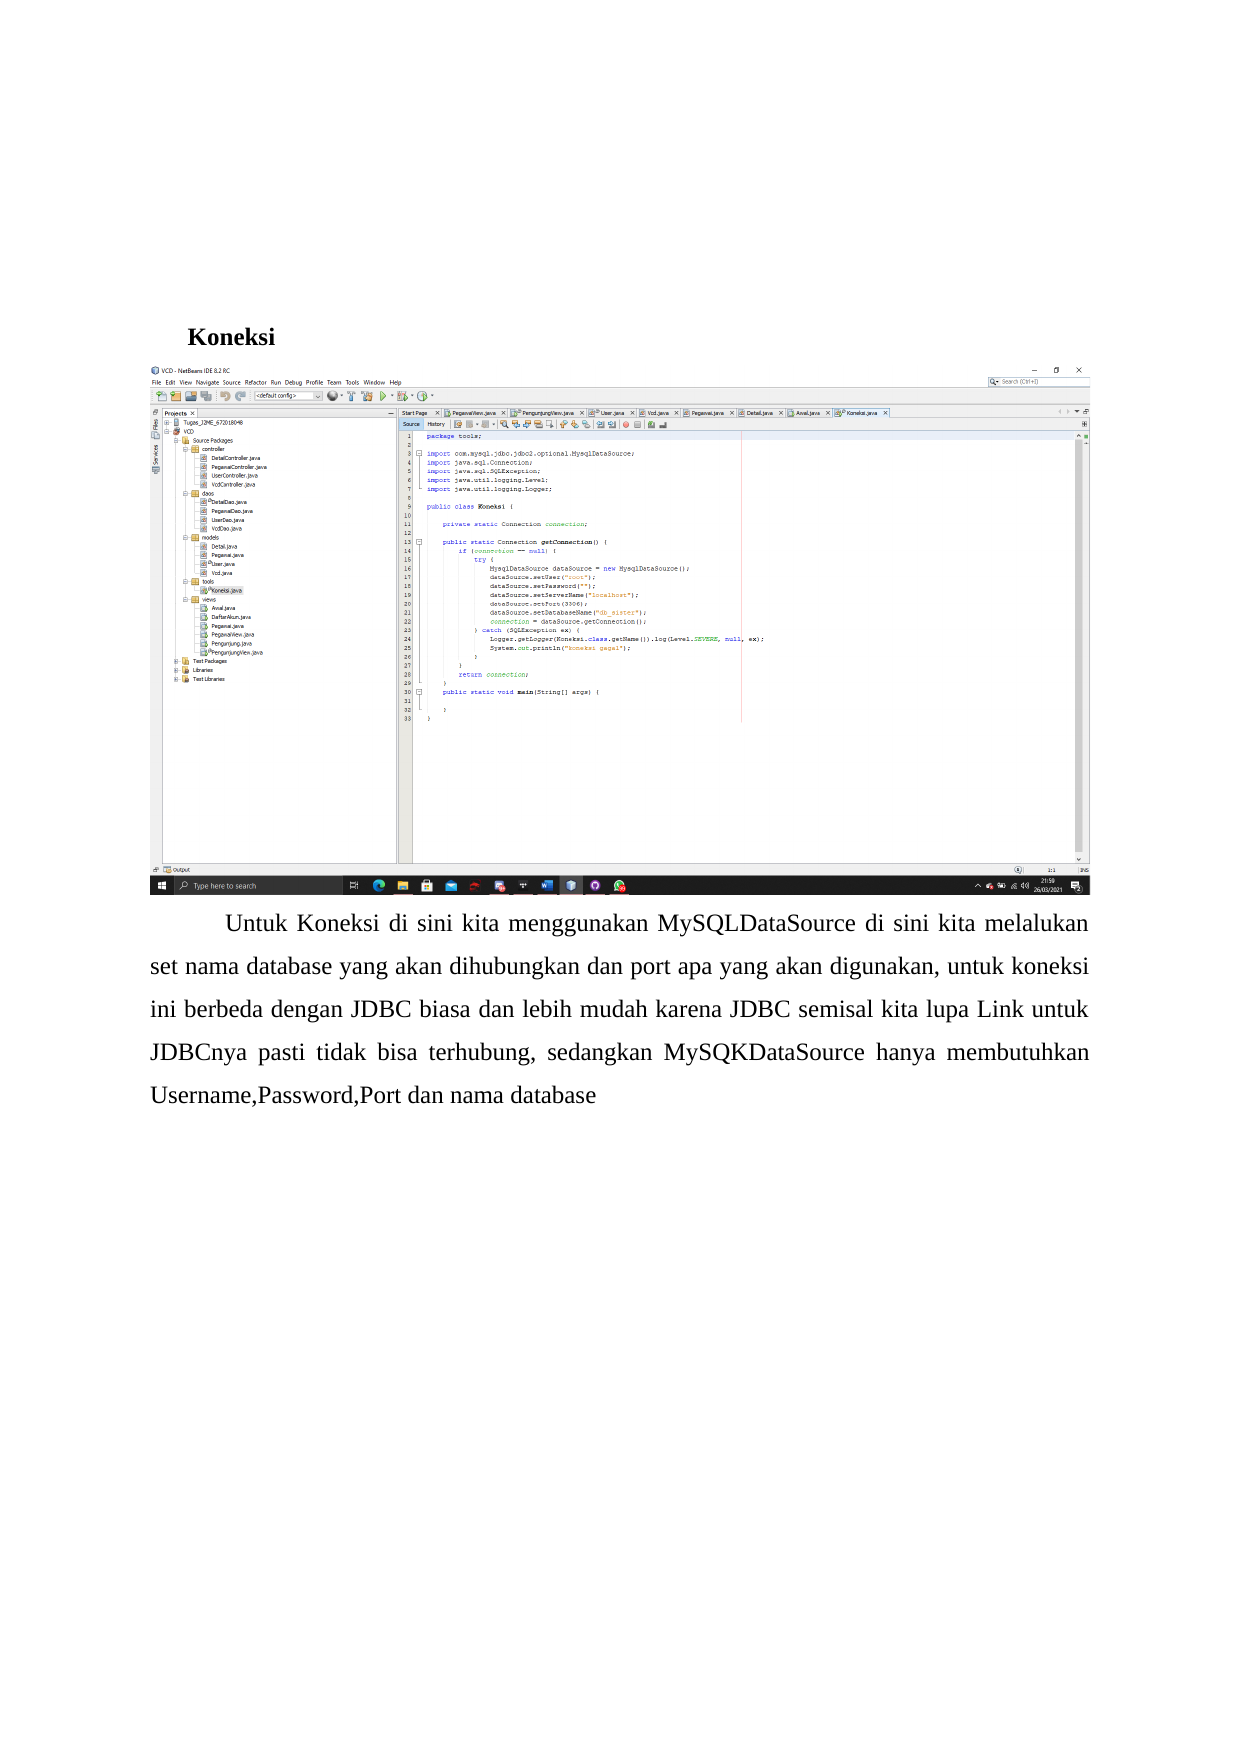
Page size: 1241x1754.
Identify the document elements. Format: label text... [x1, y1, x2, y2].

picture [150, 365, 1091, 895]
text Untuk Koneksi di sini kita menggunakan MySQLDataSource di sini kita melalukan set nama database yang akan dihubungkan dan port apa yang akan digunakan, untuk koneksi ini berbeda dengan JDBC biasa dan lebih mudah karena JDBC semisal kita lupa Link untuk JDBCnya pasti tidak bisa terhubung, sedangkan MySQKDataSource hanya membutuhkan Username,Password,Port dan nama database [150, 908, 1090, 1109]
subtitle Koneksi [187, 322, 1090, 351]
